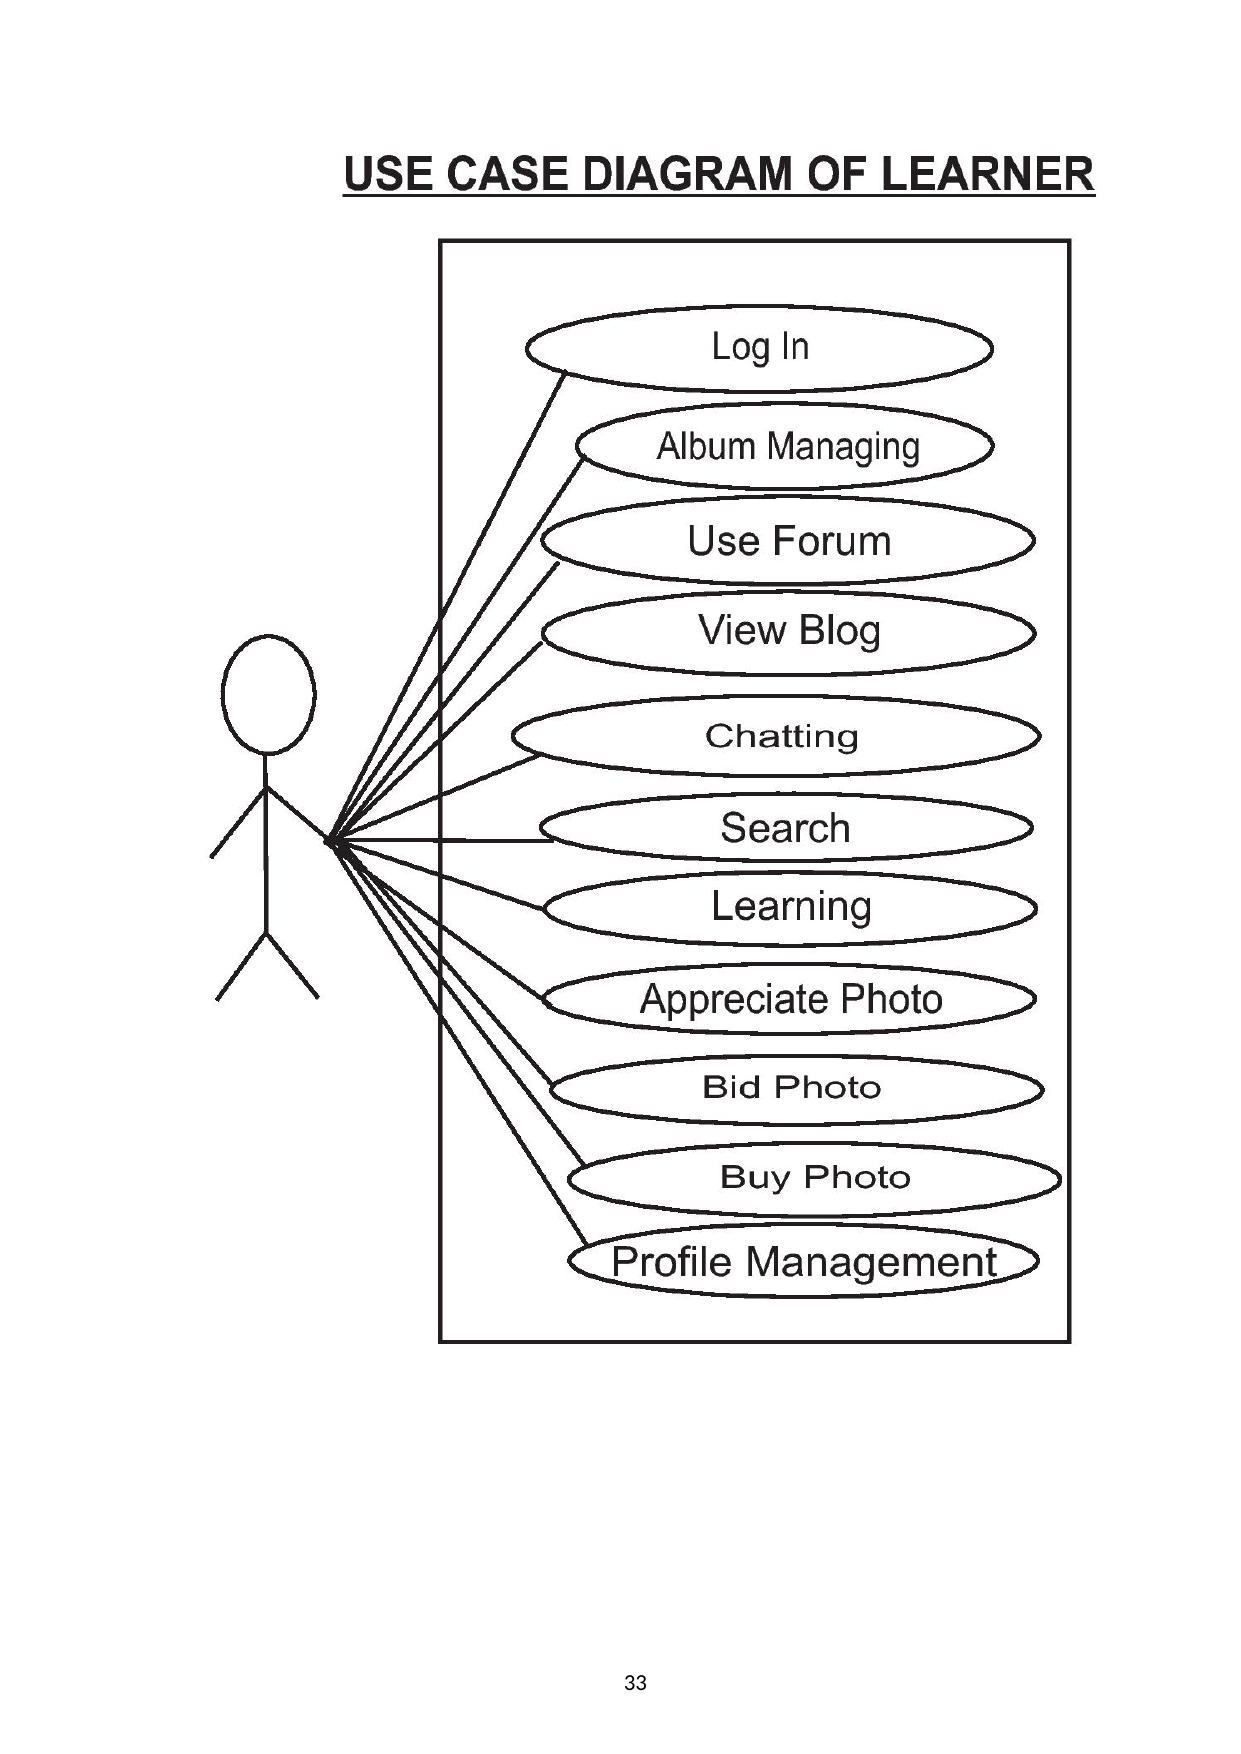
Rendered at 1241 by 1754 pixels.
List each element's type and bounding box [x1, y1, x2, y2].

picture [105, 75, 1166, 1448]
